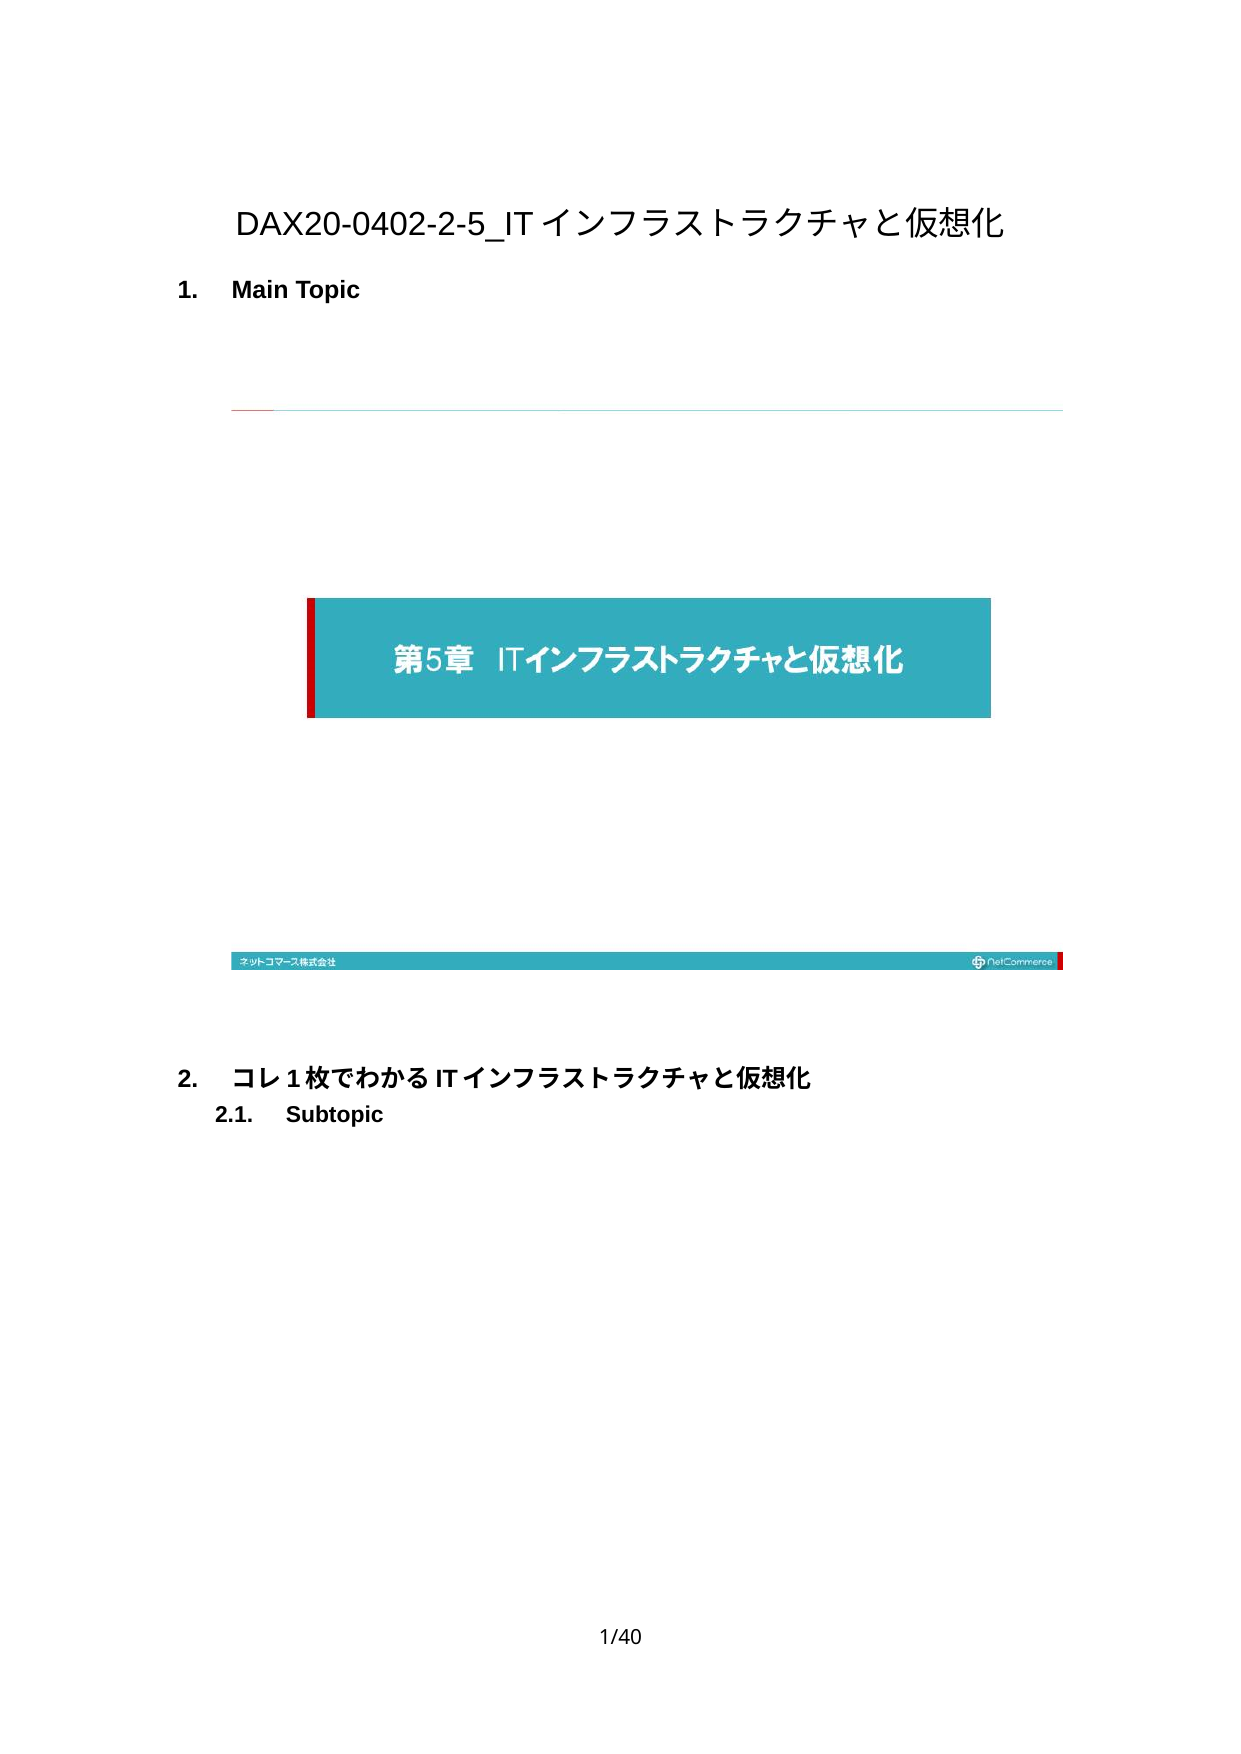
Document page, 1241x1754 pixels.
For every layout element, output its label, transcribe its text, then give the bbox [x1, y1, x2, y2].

subtitle Main Topic [177, 271, 1063, 308]
subtitle Subtopic [215, 1096, 1058, 1133]
picture [231, 345, 1063, 970]
subtitle コレ1枚でわかるITインフラストラクチャと仮想化 [177, 1058, 1063, 1096]
title DAX20-0402-2-5_ITインフラストラクチャと仮想化 [177, 183, 1063, 258]
